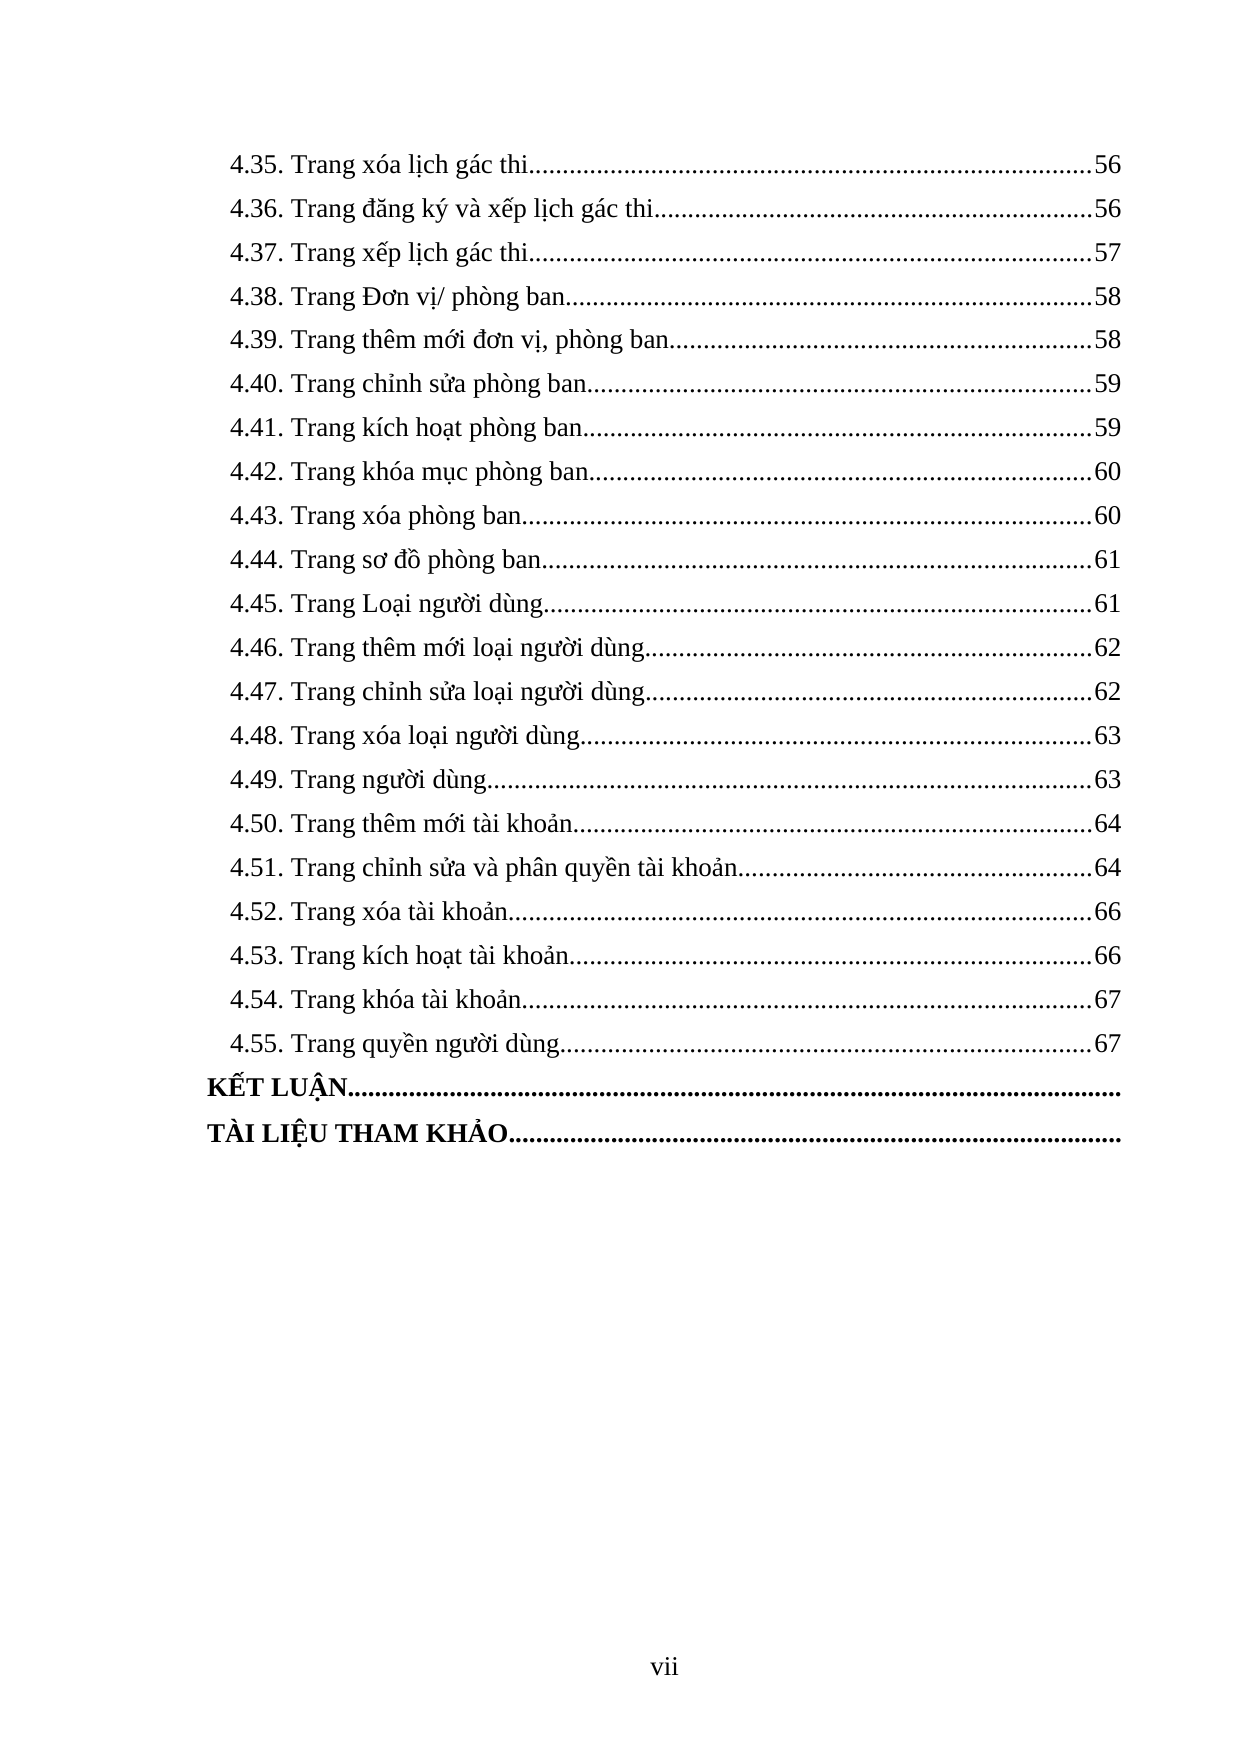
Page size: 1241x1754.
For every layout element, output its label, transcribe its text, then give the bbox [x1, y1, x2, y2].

text 4.36. Trang đăng ký và xếp lịch gác thi 56 [230, 192, 1122, 223]
text TÀI LIỆU THAM KHẢO 69 [207, 1117, 1122, 1149]
text 4.42. Trang khóa mục phòng ban 60 [230, 455, 1122, 487]
text 4.43. Trang xóa phòng ban 60 [230, 499, 1122, 531]
text 4.40. Trang chỉnh sửa phòng ban 59 [230, 367, 1122, 399]
text 4.37. Trang xếp lịch gác thi 57 [230, 236, 1122, 267]
text 4.35. Trang xóa lịch gác thi 56 [230, 148, 1122, 179]
text 4.48. Trang xóa loại người dùng 63 [230, 719, 1122, 750]
text 4.54. Trang khóa tài khoản 67 [230, 983, 1122, 1014]
text 4.45. Trang Loại người dùng 61 [230, 587, 1122, 618]
text 4.39. Trang thêm mới đơn vị, phòng ban 58 [230, 323, 1122, 355]
text 4.44. Trang sơ đồ phòng ban 61 [230, 543, 1122, 574]
text 4.55. Trang quyền người dùng 67 [230, 1027, 1122, 1058]
text 4.41. Trang kích hoạt phòng ban 59 [230, 411, 1122, 443]
text 4.50. Trang thêm mới tài khoản 64 [230, 807, 1122, 838]
text 4.53. Trang kích hoạt tài khoản 66 [230, 939, 1122, 970]
text 4.38. Trang Đơn vị/ phòng ban 58 [230, 279, 1122, 311]
text 4.52. Trang xóa tài khoản 66 [230, 895, 1122, 926]
text 4.47. Trang chỉnh sửa loại người dùng 62 [230, 675, 1122, 706]
text 4.46. Trang thêm mới loại người dùng 62 [230, 631, 1122, 662]
text 4.51. Trang chỉnh sửa và phân quyền tài khoản 64 [230, 851, 1122, 882]
text KẾT LUẬN 68 [207, 1071, 1122, 1102]
text 4.49. Trang người dùng 63 [230, 763, 1122, 794]
